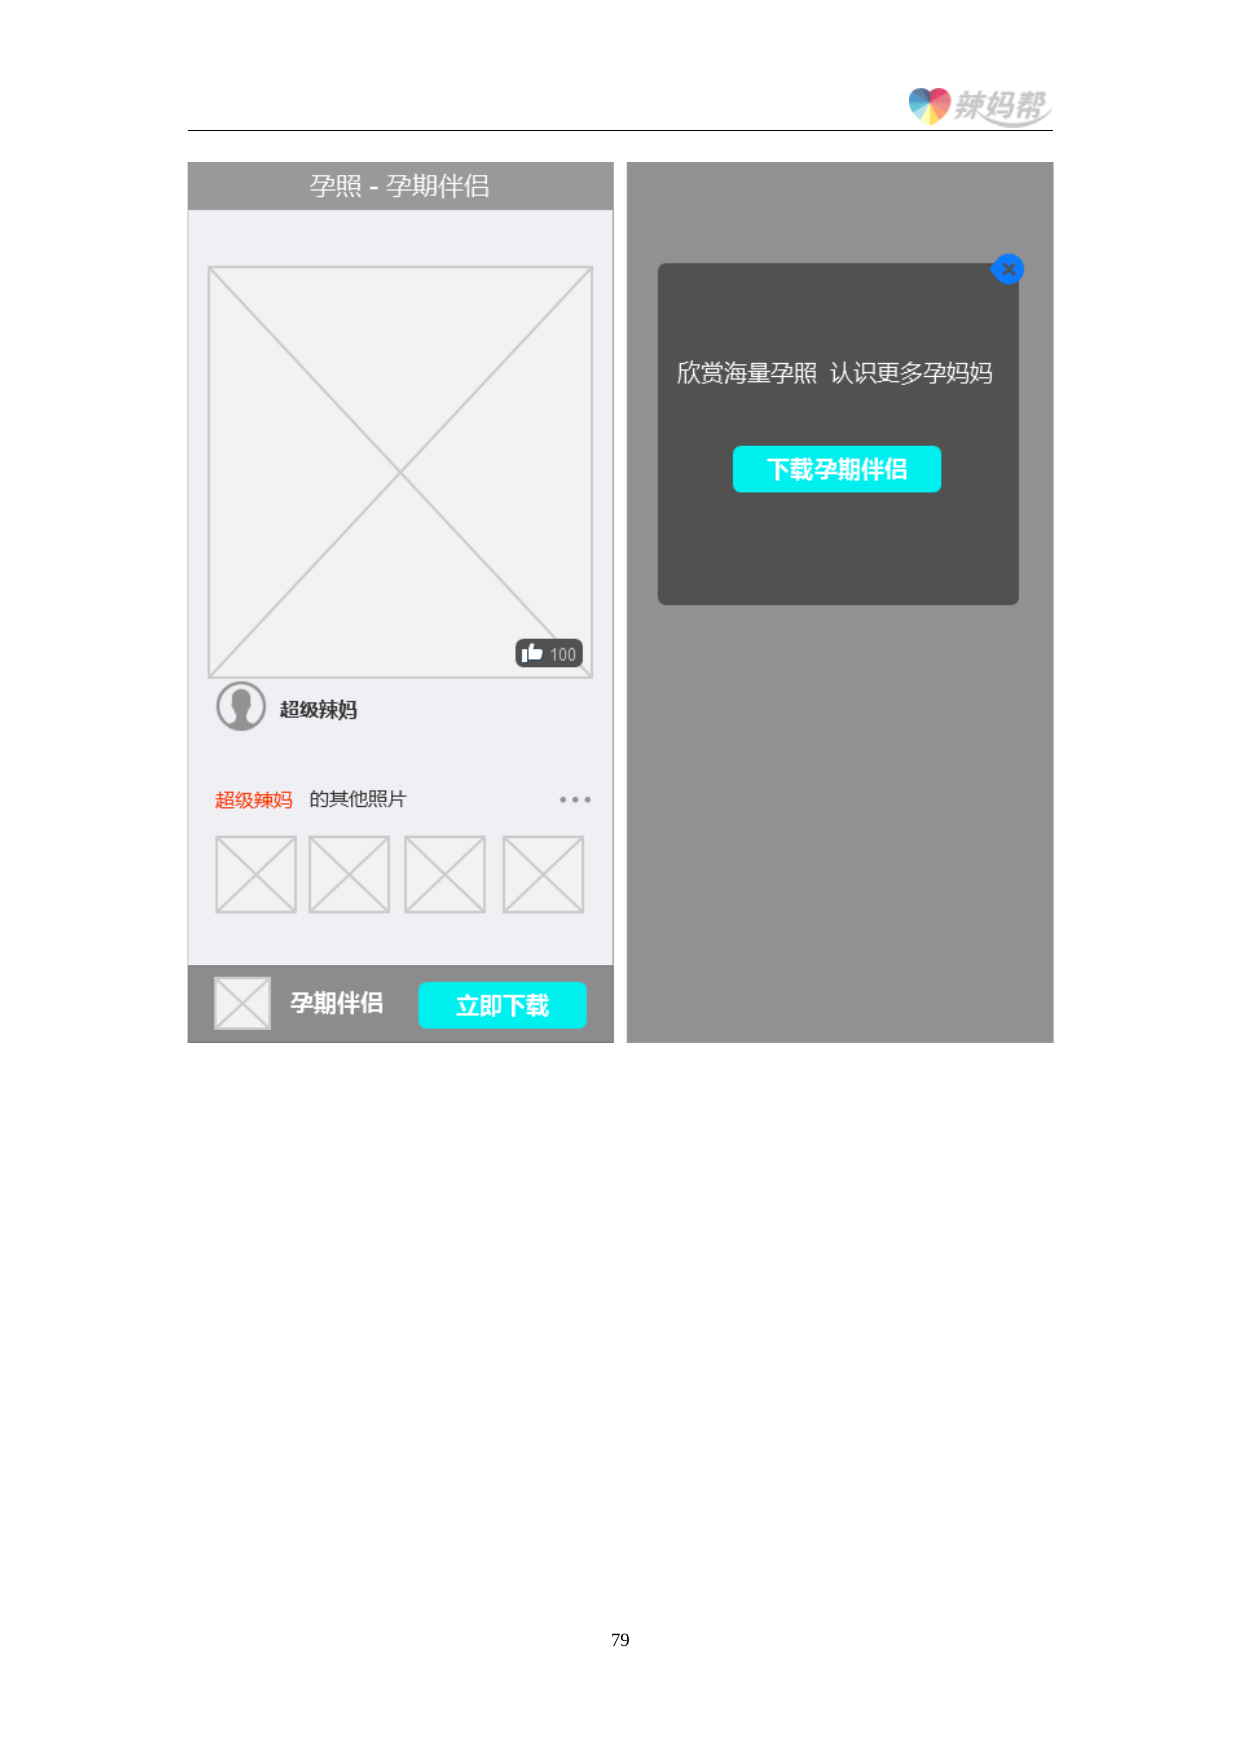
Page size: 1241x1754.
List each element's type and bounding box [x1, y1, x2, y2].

picture [187, 162, 1054, 1043]
picture [909, 88, 1053, 128]
